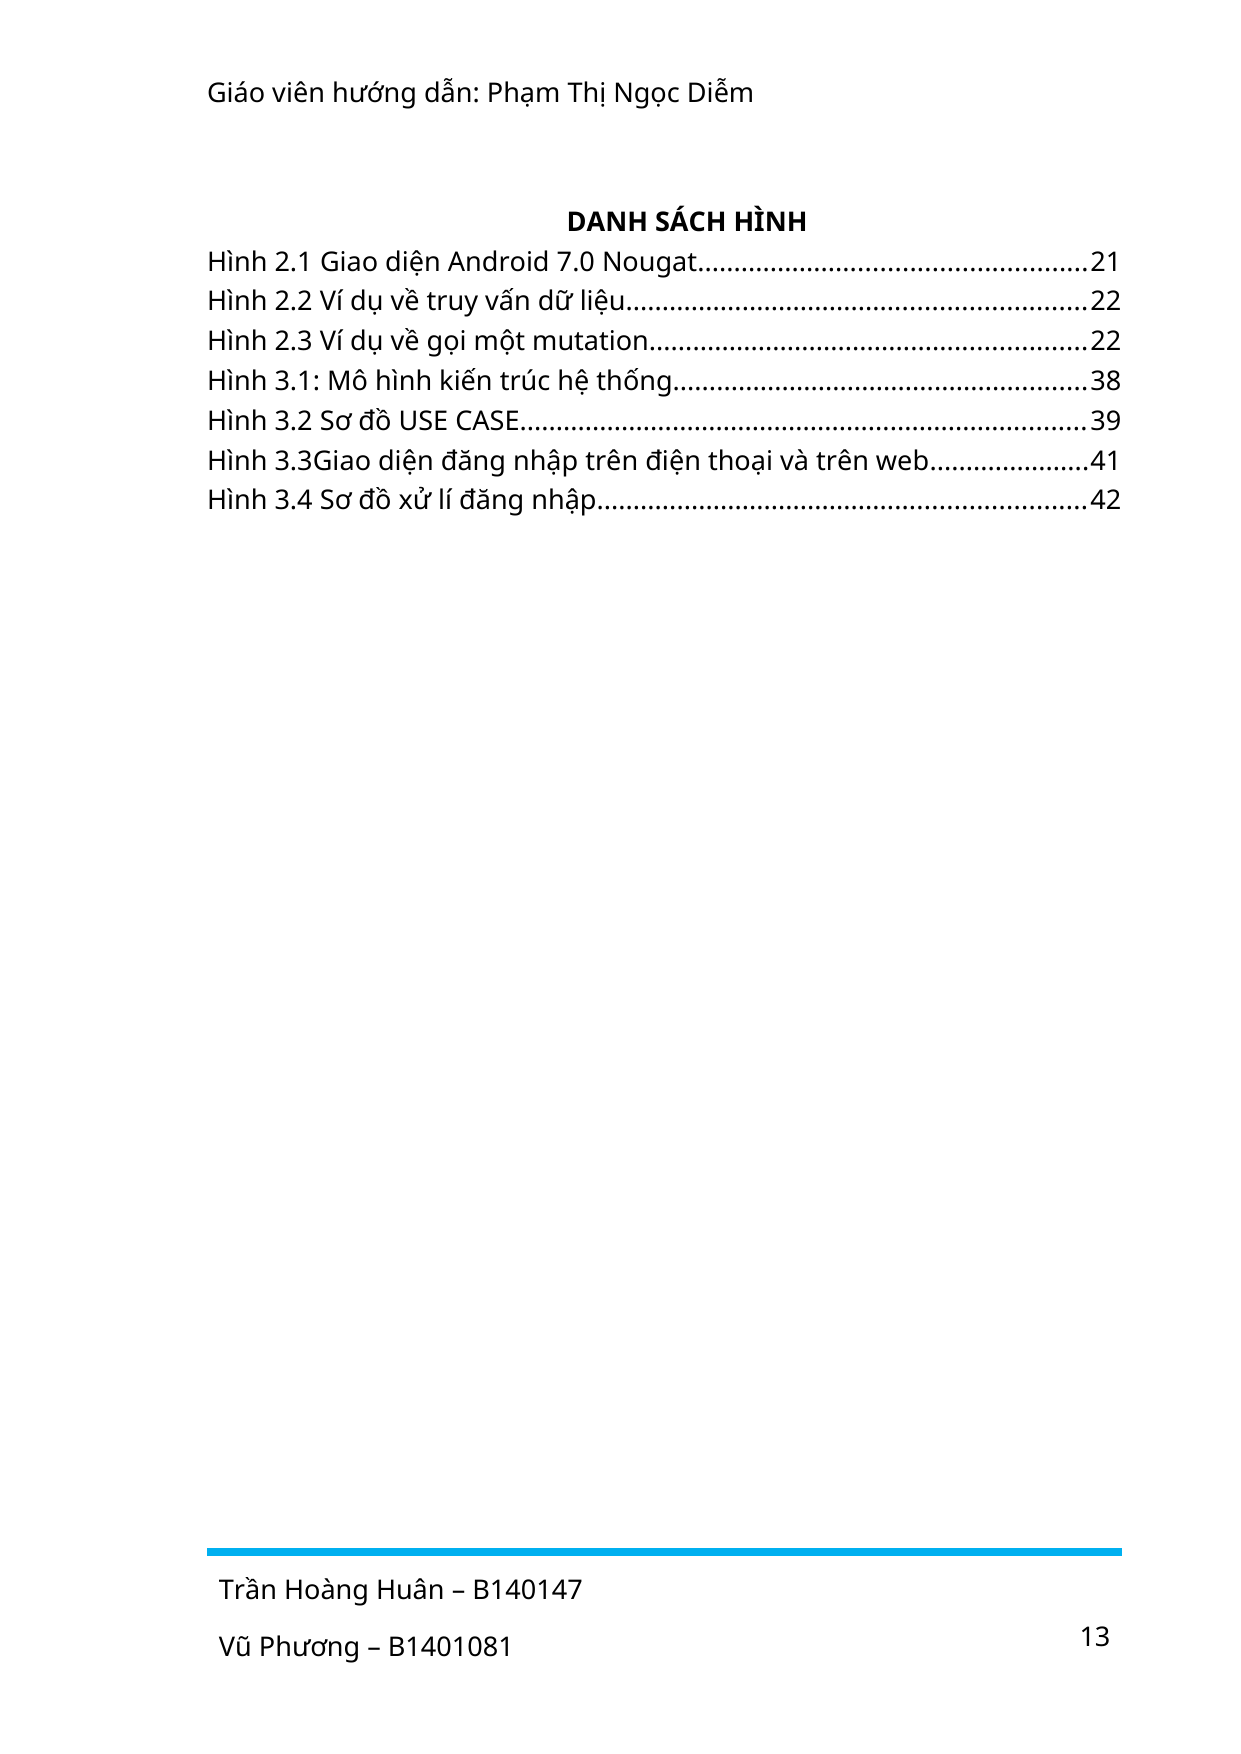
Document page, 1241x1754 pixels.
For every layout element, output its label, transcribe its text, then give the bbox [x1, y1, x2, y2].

text Hình 2.3 Ví dụ về gọi một mutation 22 [207, 322, 1122, 358]
text Hình 2.2 Ví dụ về truy vấn dữ liệu 22 [207, 282, 1122, 319]
subtitle DANH SÁCH HÌNH [252, 202, 1122, 239]
text Hình 3.2 Sơ đồ USE CASE 39 [207, 401, 1122, 438]
text Hình 3.3Giao diện đăng nhập trên điện thoại và trên web 41 [207, 441, 1122, 478]
text Hình 2.1 Giao diện Android 7.0 Nougat 21 [207, 242, 1122, 279]
text Hình 3.1: Mô hình kiến trúc hệ thống 38 [207, 361, 1122, 398]
text Hình 3.4 Sơ đồ xử lí đăng nhập 42 [207, 481, 1122, 518]
